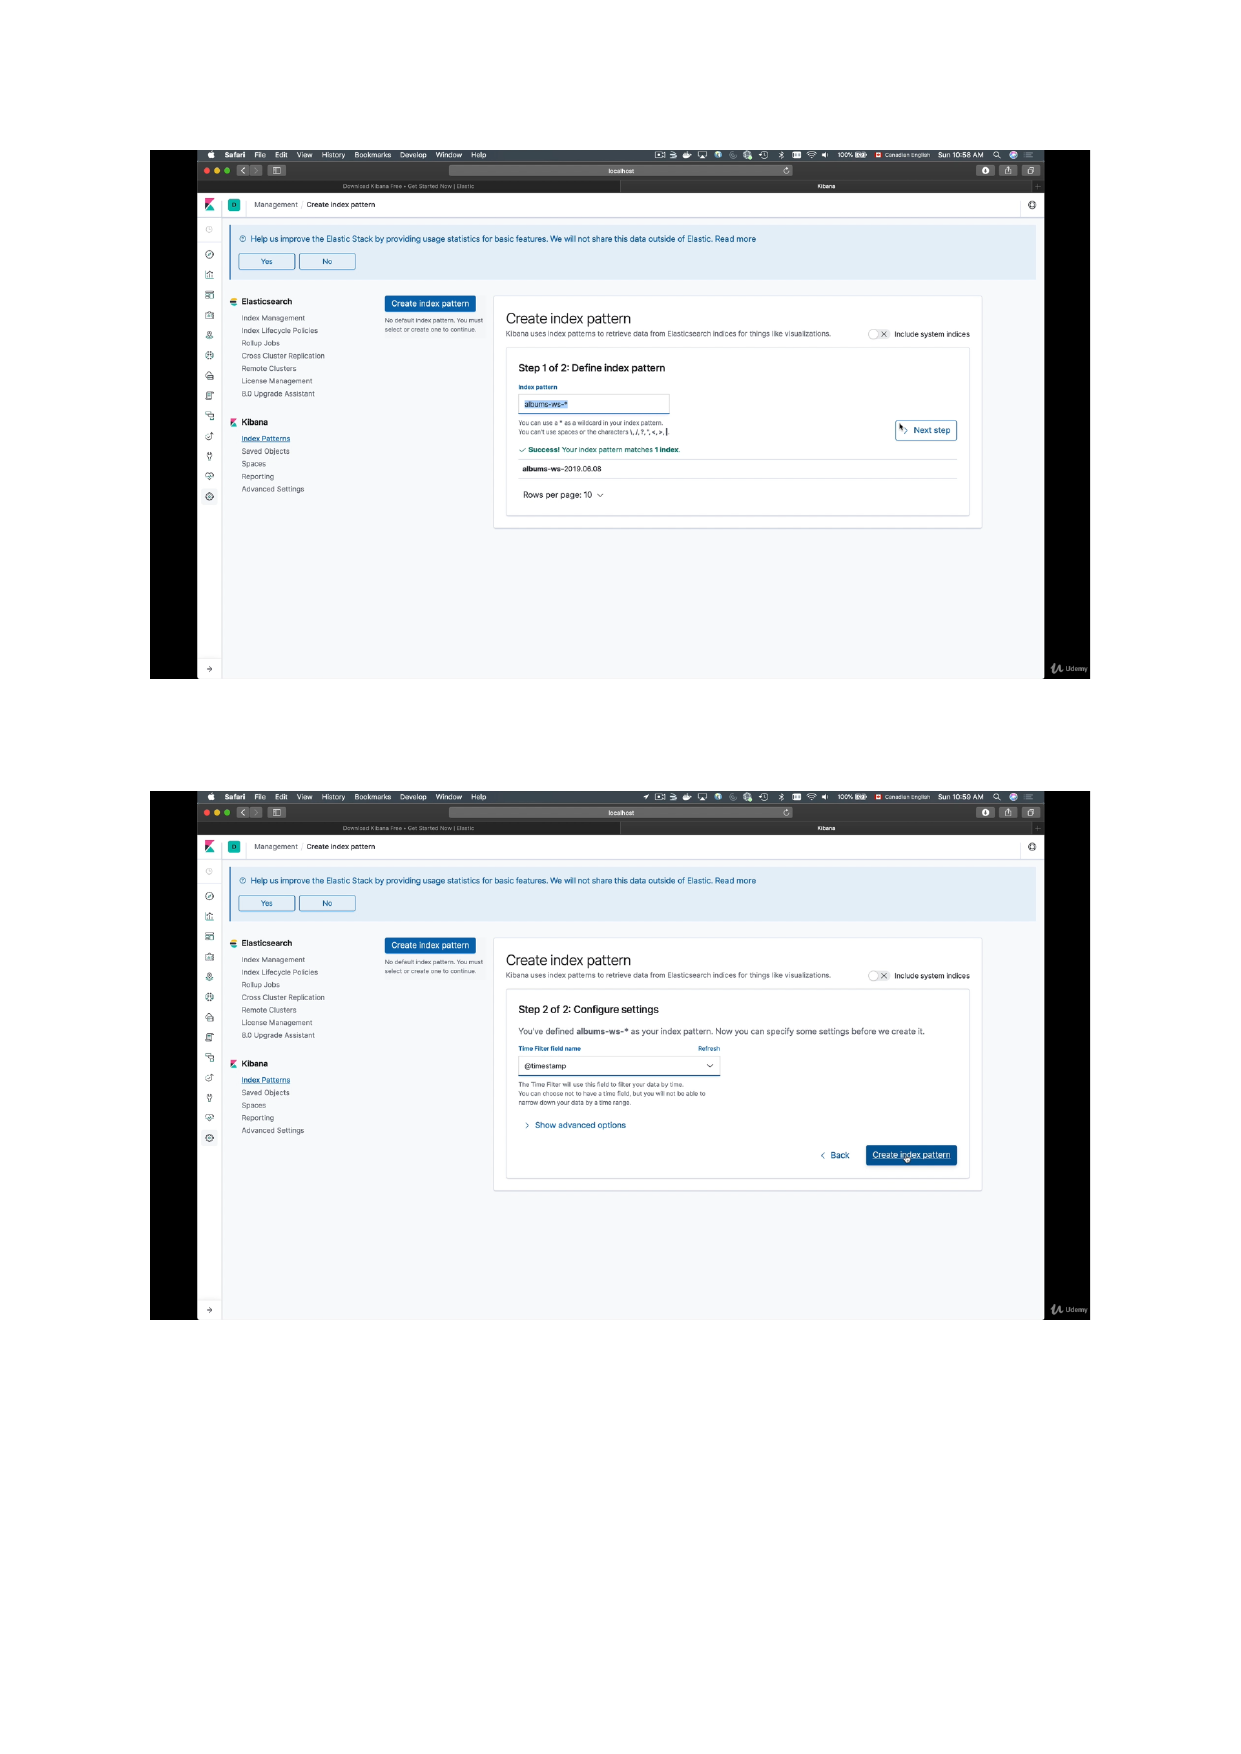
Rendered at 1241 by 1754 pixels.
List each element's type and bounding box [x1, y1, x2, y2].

picture [150, 791, 1091, 1320]
picture [150, 150, 1091, 679]
